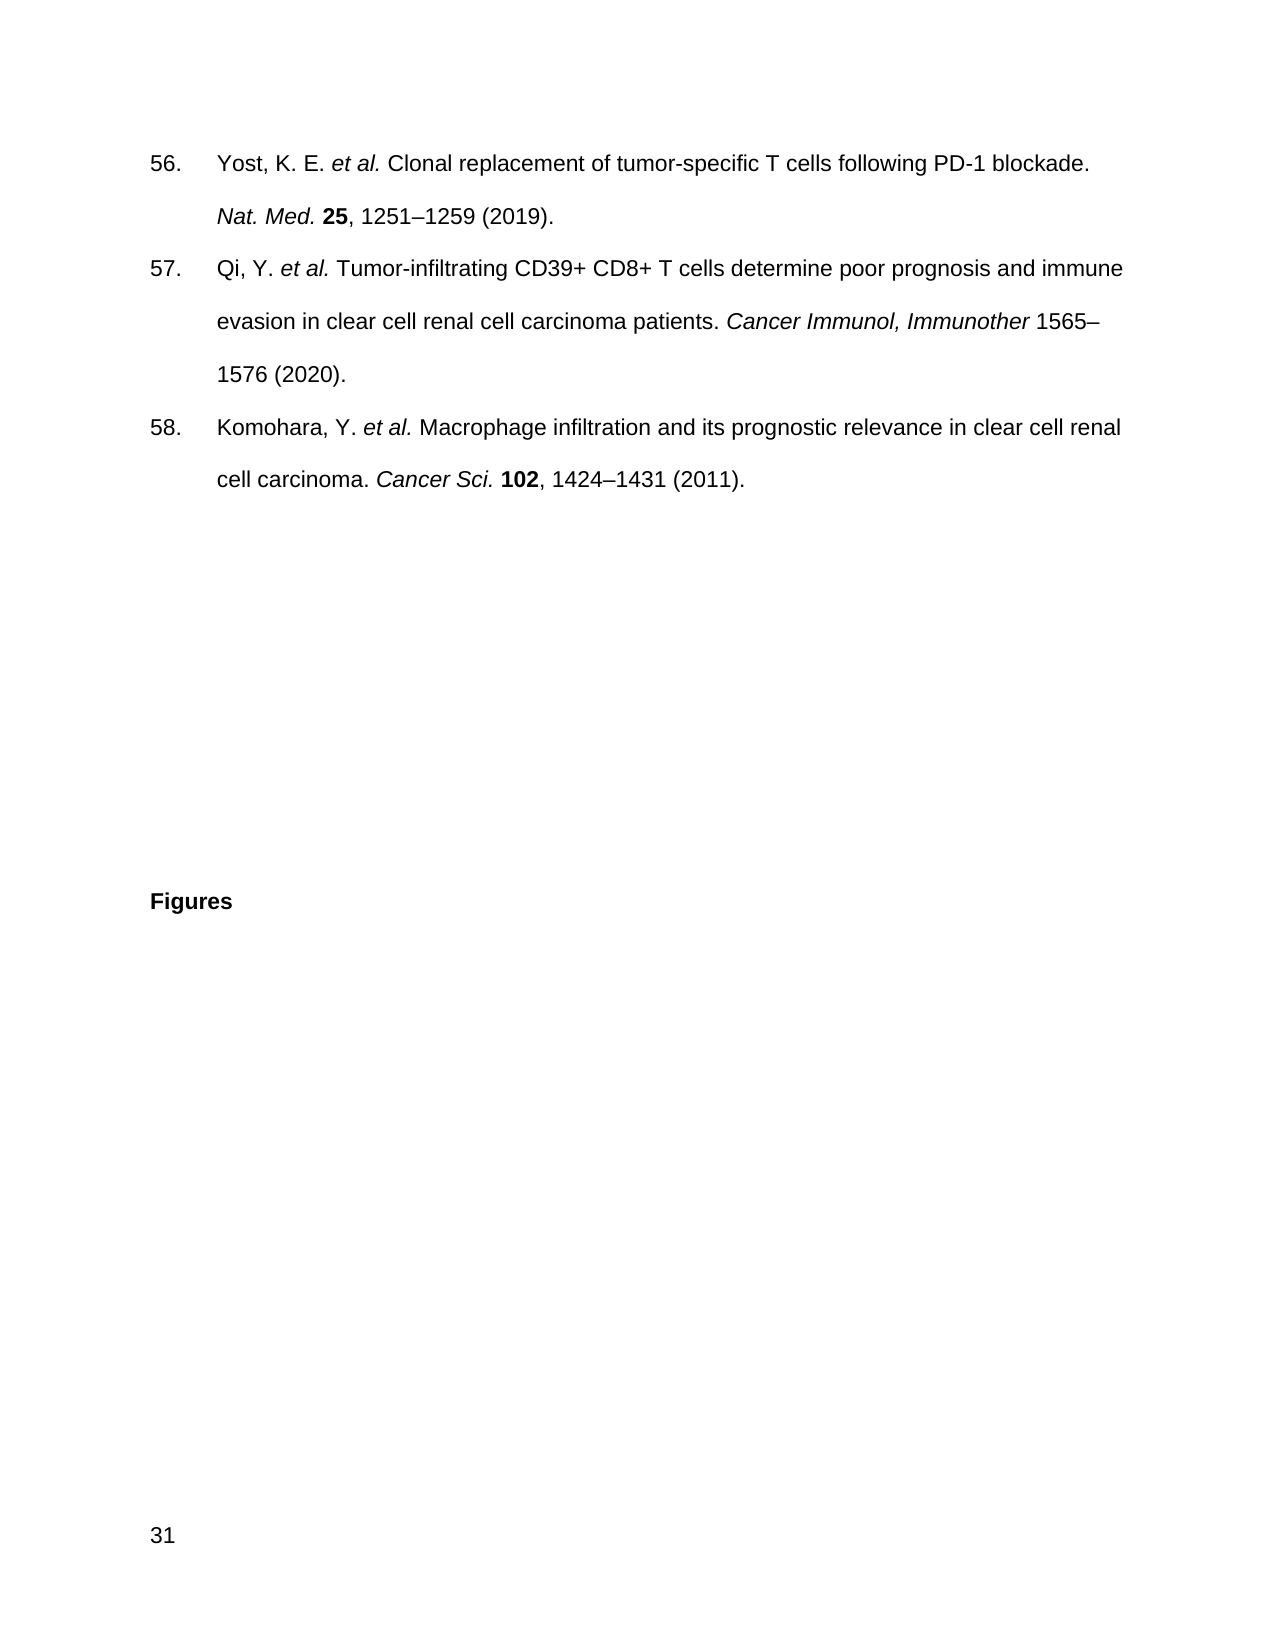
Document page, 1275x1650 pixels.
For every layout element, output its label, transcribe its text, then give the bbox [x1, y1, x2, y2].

text Figures [150, 888, 1125, 914]
text 57. Qi, Y. et al. Tumor-infiltrating CD39+ CD8+ T cells determine poor prognosis and immune evasion in clear cell renal cell carcinoma patients. Cancer Immunol, Immunother 1565–1576 (2020). [150, 255, 1125, 387]
text 58. Komohara, Y. et al. Macrophage infiltration and its prognostic relevance in clear cell renal cell carcinoma. Cancer Sci. 102, 1424–1431 (2011). [150, 413, 1125, 493]
text 56. Yost, K. E. et al. Clonal replacement of tumor-specific T cells following PD-1 blockade. Nat. Med. 25, 1251–1259 (2019). [150, 150, 1125, 229]
